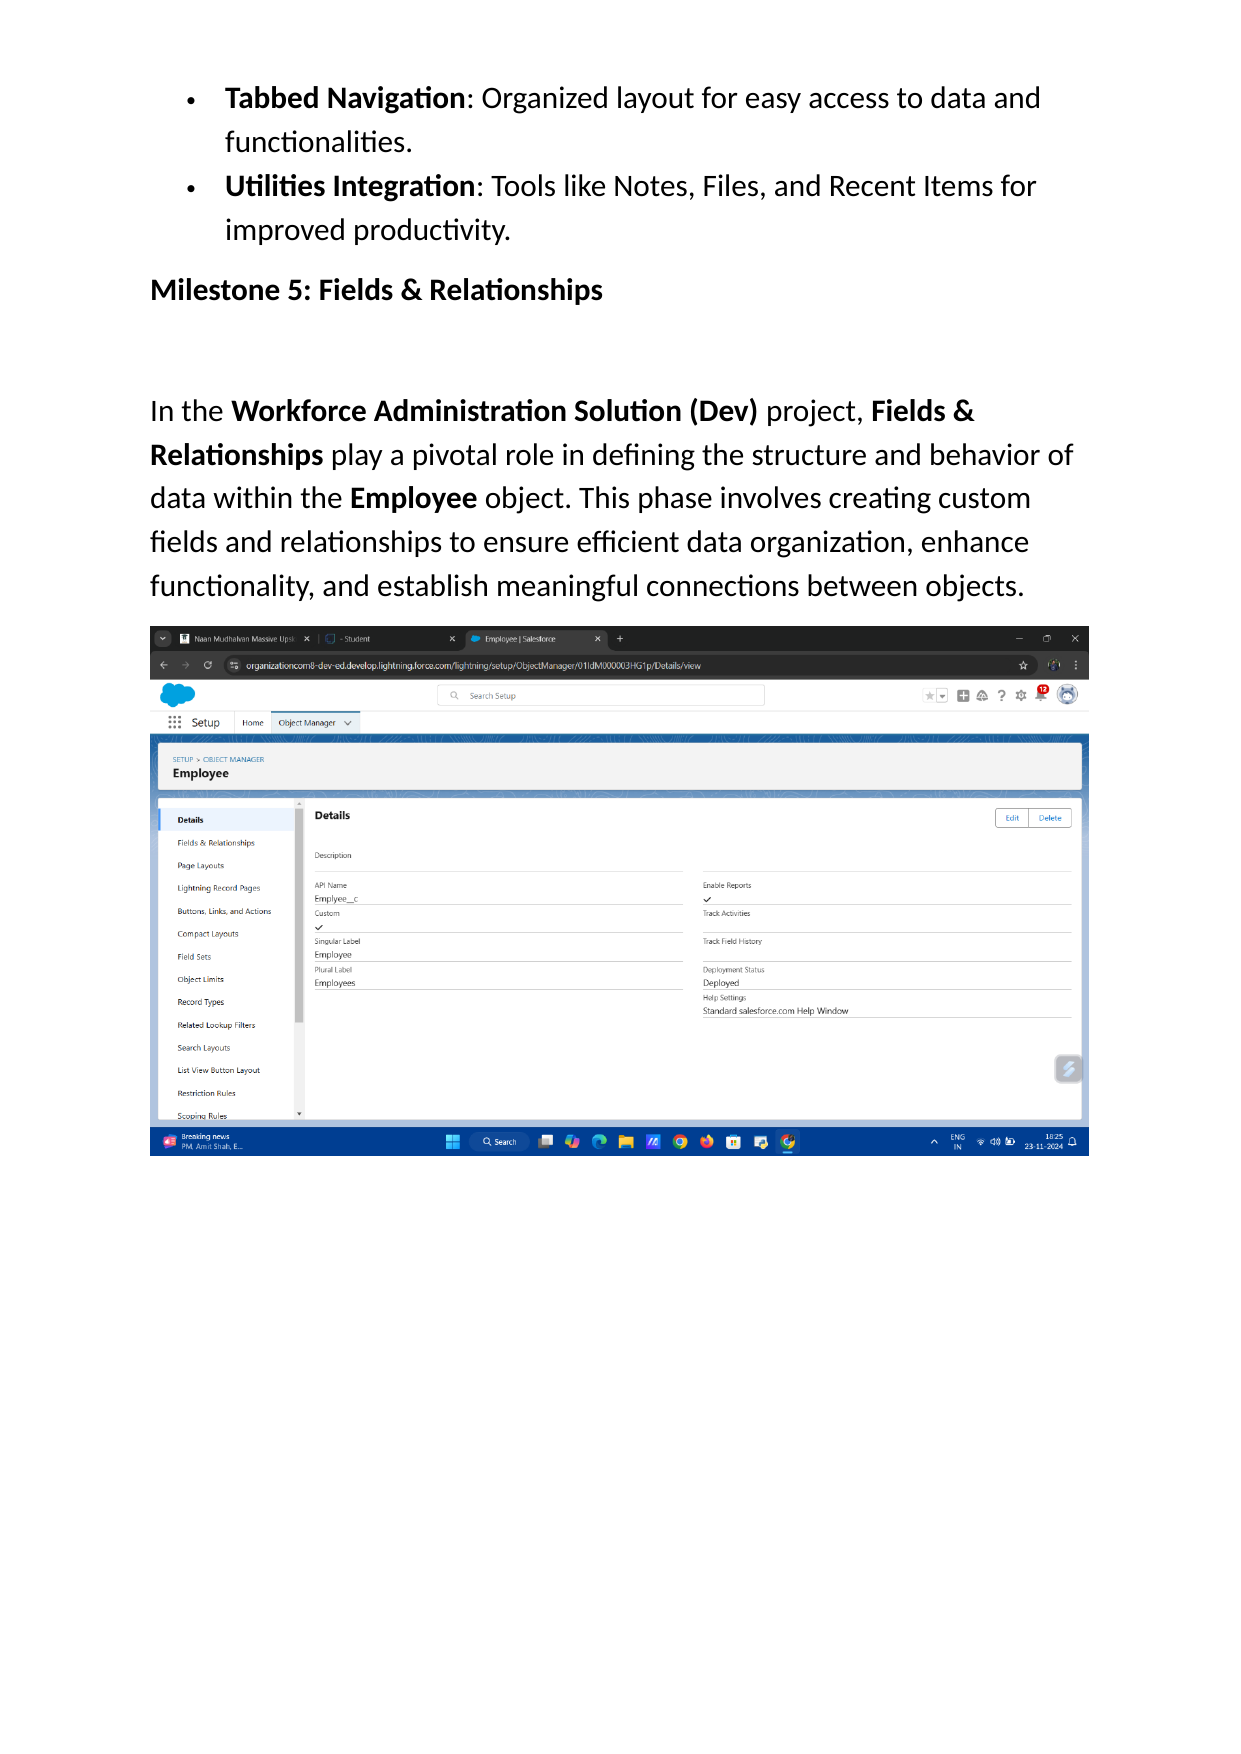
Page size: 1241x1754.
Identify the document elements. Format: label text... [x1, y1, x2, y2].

list Tabbed Navigation: Organized layout for easy access to data and functionalities. [187, 78, 1090, 160]
text Milestone 5: Fields & Relationships [150, 270, 1090, 308]
list Utilities Integration: Tools like Notes, Files, and Recent Items for improved productivity. [187, 166, 1090, 248]
text In the Workforce Administration Solution (Dev) project, Fields & Relationships play a pivotal role in defining the structure and behavior of data within the Employee object. This phase involves creating custom fields and relationships to ensure efficient data organization, enhance functionality, and establish meaningful connections between objects. [150, 391, 1090, 604]
picture [150, 626, 1089, 1156]
